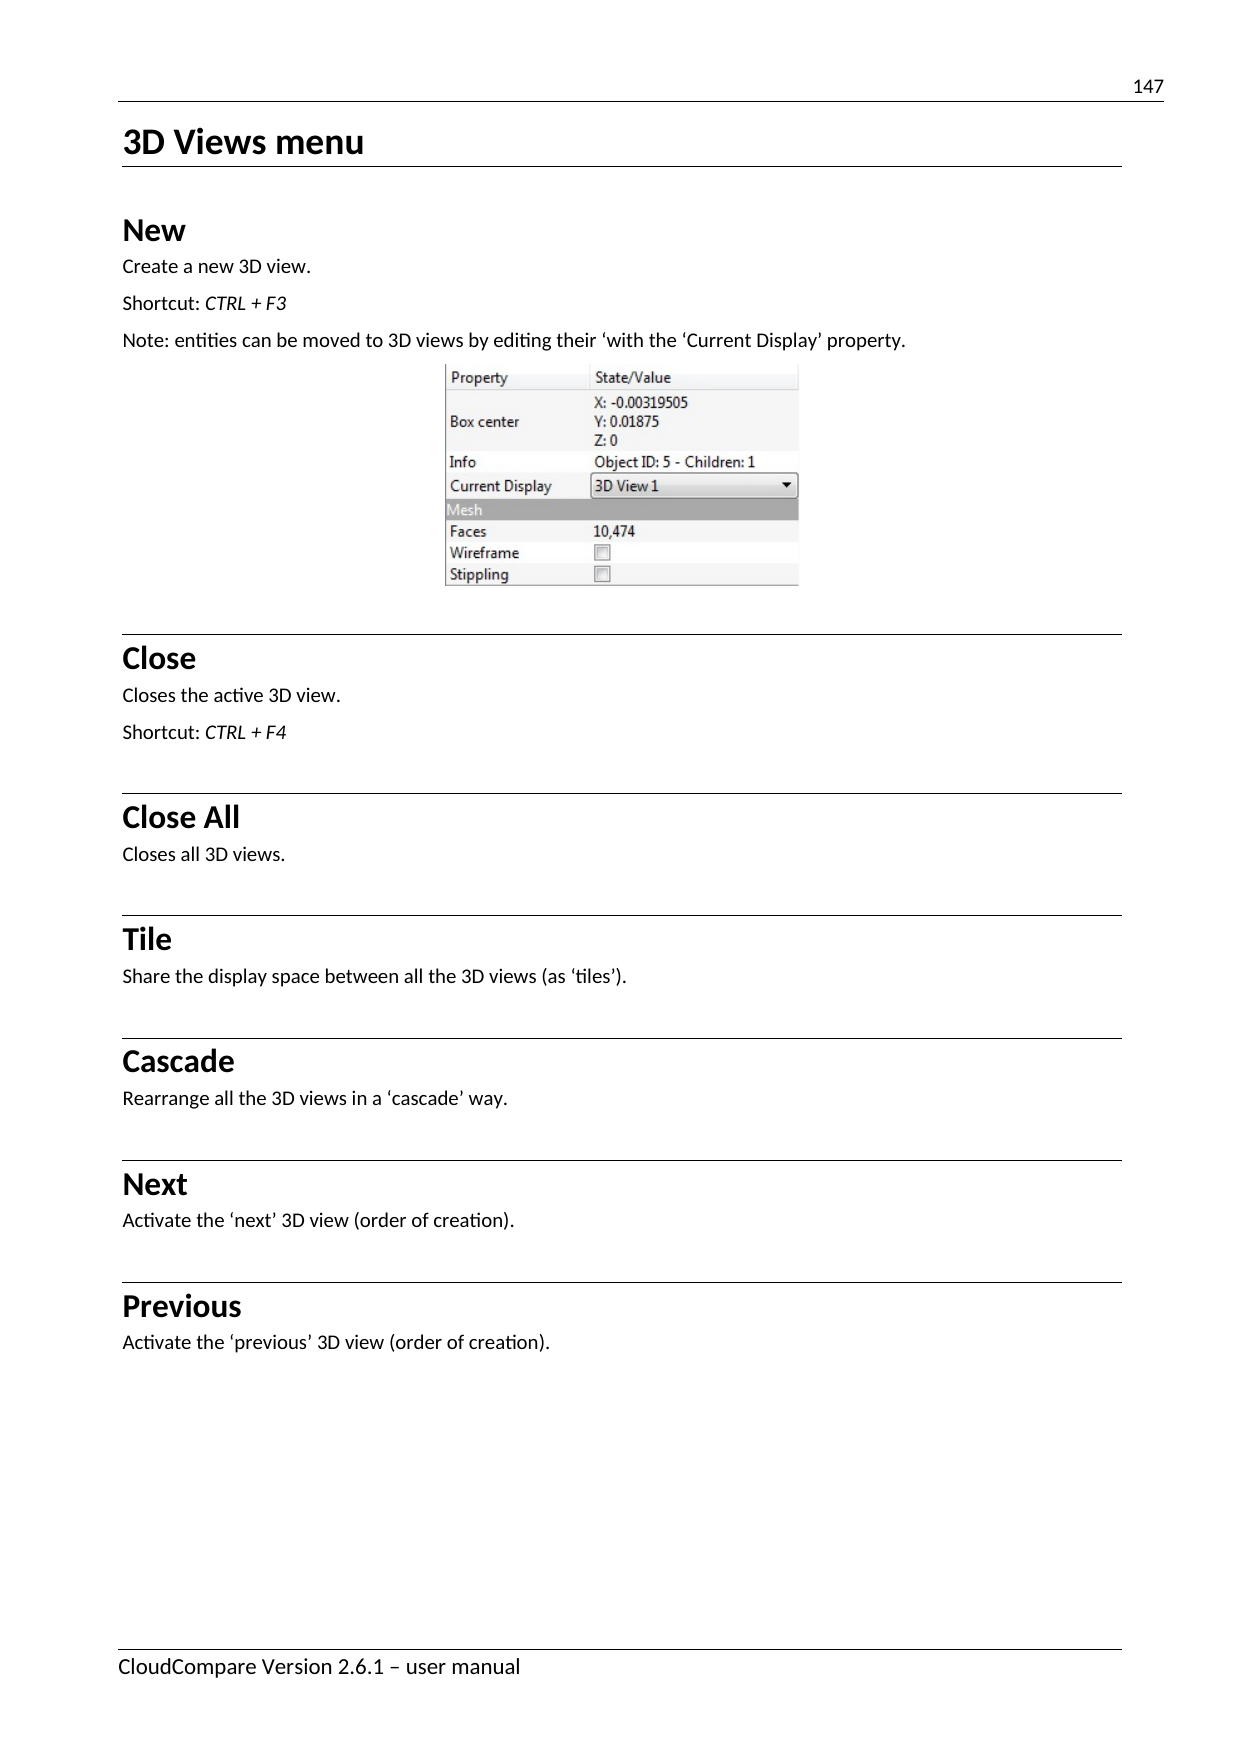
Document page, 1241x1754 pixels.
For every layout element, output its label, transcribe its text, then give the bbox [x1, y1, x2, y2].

subtitle Close All [122, 794, 1122, 837]
text Create a new 3D view. [122, 253, 1122, 279]
text Shortcut: CTRL + F4 [122, 719, 1122, 744]
text Shortcut: CTRL + F3 [122, 291, 1122, 316]
text Closes all 3D views. [122, 841, 1122, 867]
text Rearrange all the 3D views in a ‘cascade’ way. [122, 1085, 1122, 1111]
text Activate the ‘previous’ 3D view (order of creation). [122, 1329, 1122, 1355]
text Note: entities can be moved to 3D views by editing their ‘with the ‘Current Display’ property. [122, 328, 1122, 353]
text Share the display space between all the 3D views (as ‘tiles’). [122, 963, 1122, 989]
subtitle New [122, 209, 1122, 249]
subtitle Close [122, 635, 1122, 678]
picture [445, 364, 800, 586]
subtitle Tile [122, 916, 1122, 959]
text Closes the active 3D view. [122, 682, 1122, 707]
text Activate the ‘next’ 3D view (order of creation). [122, 1207, 1122, 1233]
subtitle Cascade [122, 1039, 1122, 1081]
subtitle 3D Views menu [122, 118, 1122, 166]
subtitle Previous [122, 1283, 1122, 1325]
subtitle Next [122, 1161, 1122, 1203]
